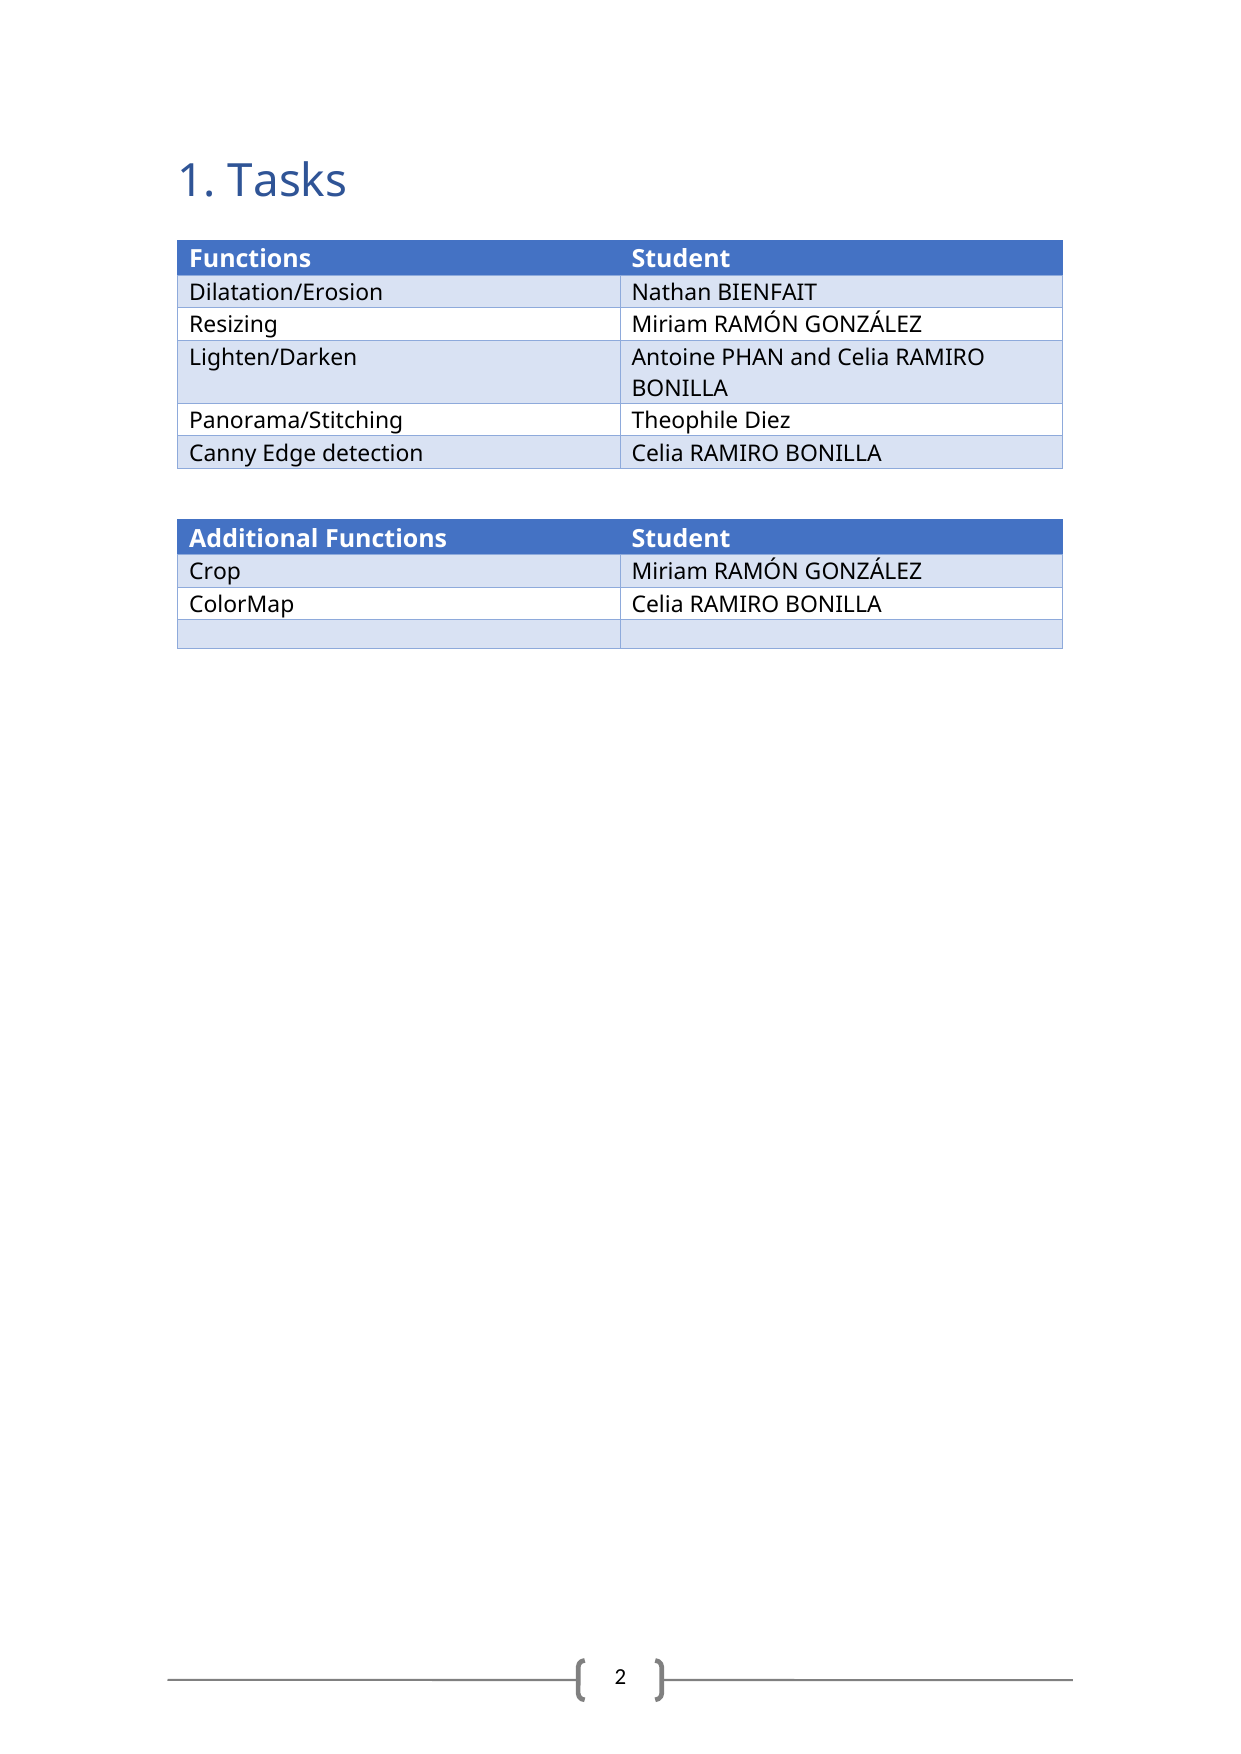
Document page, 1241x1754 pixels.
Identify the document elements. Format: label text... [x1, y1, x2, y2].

table_cell Dilatation/Erosion [178, 276, 620, 307]
table_header Student [621, 520, 1062, 554]
table_cell Crop [178, 555, 620, 587]
table_cell Antoine PHAN and Celia RAMIRO BONILLA [621, 341, 1062, 403]
table_cell Lighten/Darken [178, 341, 620, 403]
table_cell Celia RAMIRO BONILLA [621, 436, 1062, 468]
table_cell Miriam RAMÓN GONZÁLEZ [621, 555, 1062, 587]
table_cell Miriam RAMÓN GONZÁLEZ [621, 308, 1062, 339]
table_cell [621, 620, 1062, 648]
table_cell Theophile Diez [621, 404, 1062, 435]
table_cell ColorMap [178, 588, 620, 619]
table_header Additional Functions [178, 520, 620, 554]
table_cell Panorama/Stitching [178, 404, 620, 435]
table_cell Resizing [178, 308, 620, 339]
table_cell [178, 620, 620, 648]
table_cell Nathan BIENFAIT [621, 276, 1062, 307]
table_header Student [621, 241, 1062, 275]
table_header Functions [178, 241, 620, 275]
subtitle 1. Tasks [177, 148, 1063, 210]
table_cell Canny Edge detection [178, 436, 620, 468]
table_cell Celia RAMIRO BONILLA [621, 588, 1062, 619]
